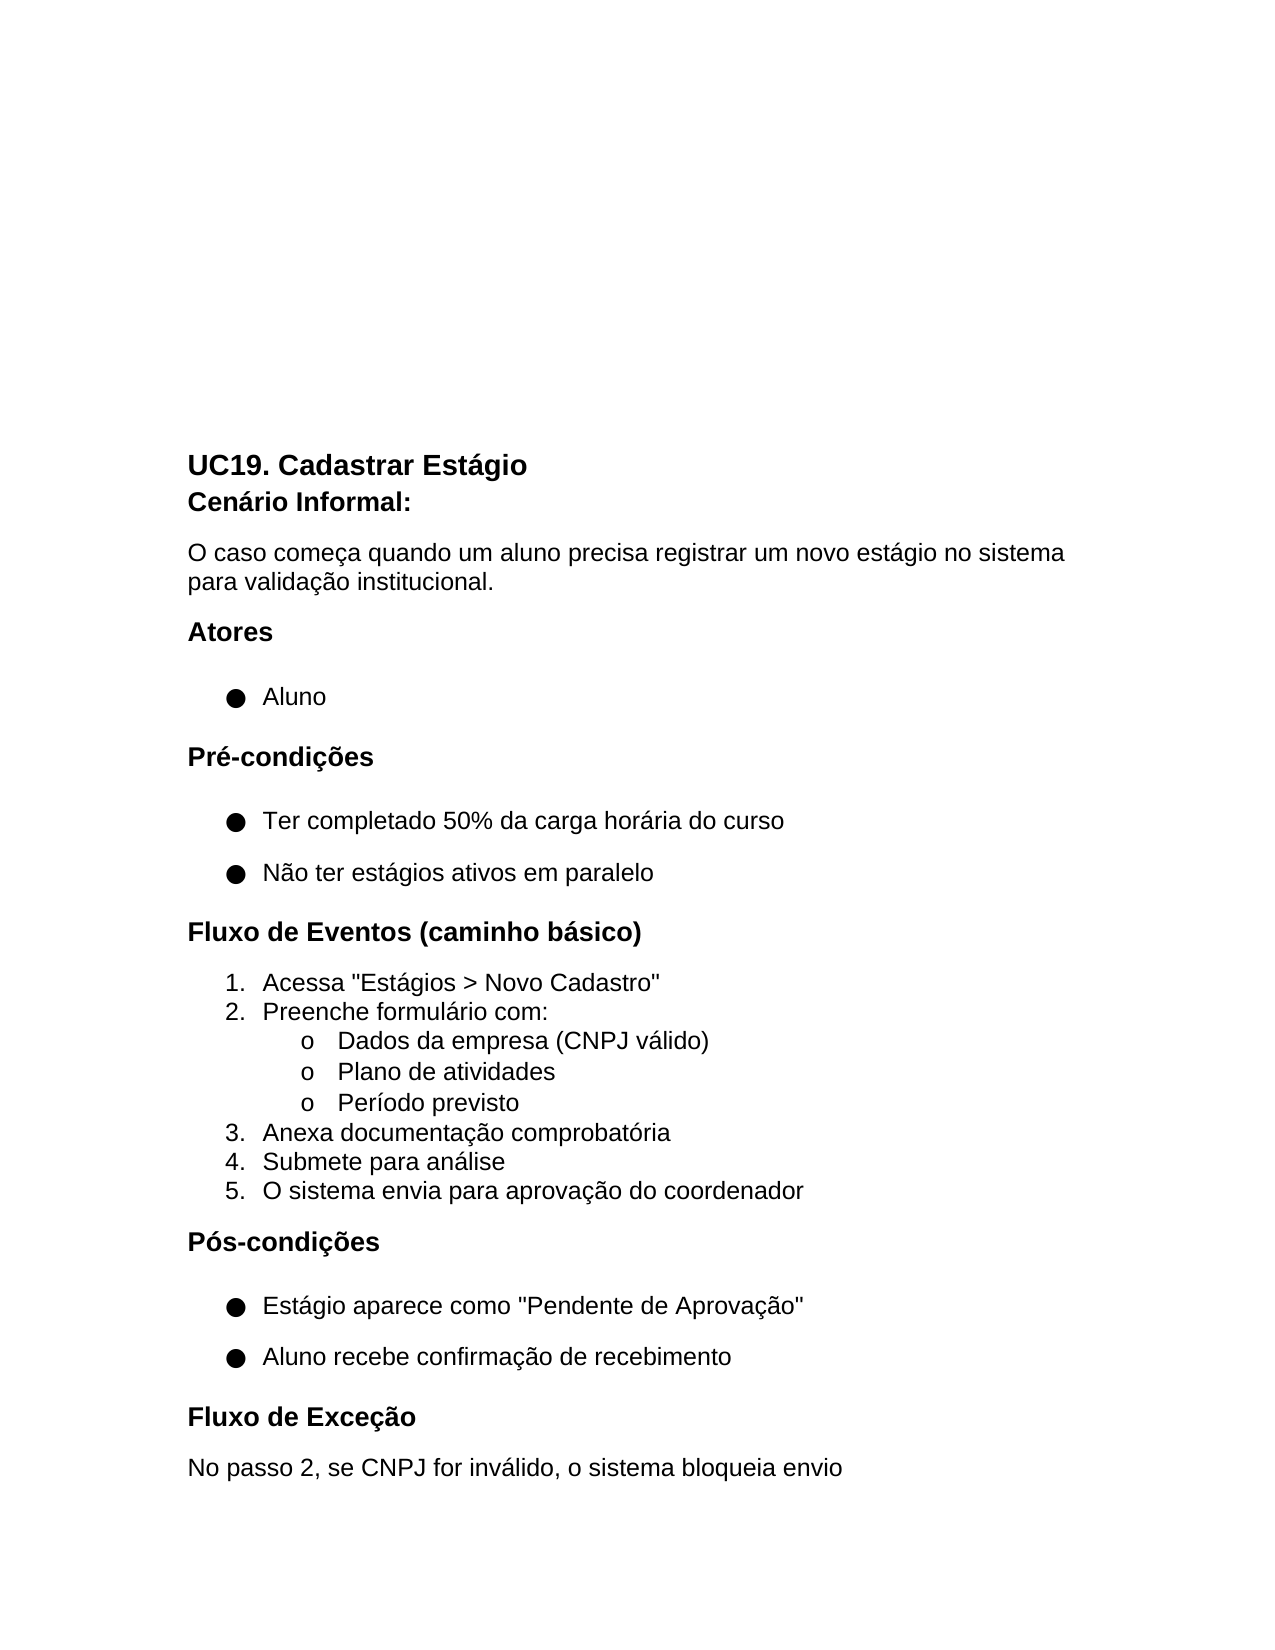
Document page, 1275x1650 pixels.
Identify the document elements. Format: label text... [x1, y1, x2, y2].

text No passo 2, se CNPJ for inválido, o sistema bloqueia envio [187, 1453, 1087, 1482]
list Anexa documentação comprobatória [225, 1118, 1087, 1147]
text Fluxo de Eventos (caminho básico) [187, 916, 1087, 947]
list Plano de atividades [300, 1057, 1087, 1087]
list Aluno recebe confirmação de recebimento [225, 1329, 1087, 1380]
list Período previsto [300, 1087, 1087, 1118]
list Preenche formulário com: [225, 997, 1087, 1026]
text Pós-condições [187, 1226, 1087, 1257]
text Atores [187, 616, 1087, 648]
list Submete para análise [225, 1147, 1087, 1176]
list Não ter estágios ativos em paralelo [225, 844, 1087, 895]
text O caso começa quando um aluno precisa registrar um novo estágio no sistema para validação institucional. [187, 538, 1087, 596]
list Dados da empresa (CNPJ válido) [300, 1026, 1087, 1057]
list Aluno [225, 668, 1087, 720]
text Cenário Informal: [187, 486, 1087, 517]
subtitle UC19. Cadastrar Estágio [187, 447, 1087, 481]
text Fluxo de Exceção [187, 1401, 1087, 1432]
list Ter completado 50% da carga horária do curso [225, 793, 1087, 844]
list Acessa "Estágios > Novo Cadastro" [225, 968, 1087, 997]
text Pré-condições [187, 741, 1087, 772]
list Estágio aparece como "Pendente de Aprovação" [225, 1278, 1087, 1329]
list O sistema envia para aprovação do coordenador [225, 1176, 1087, 1205]
